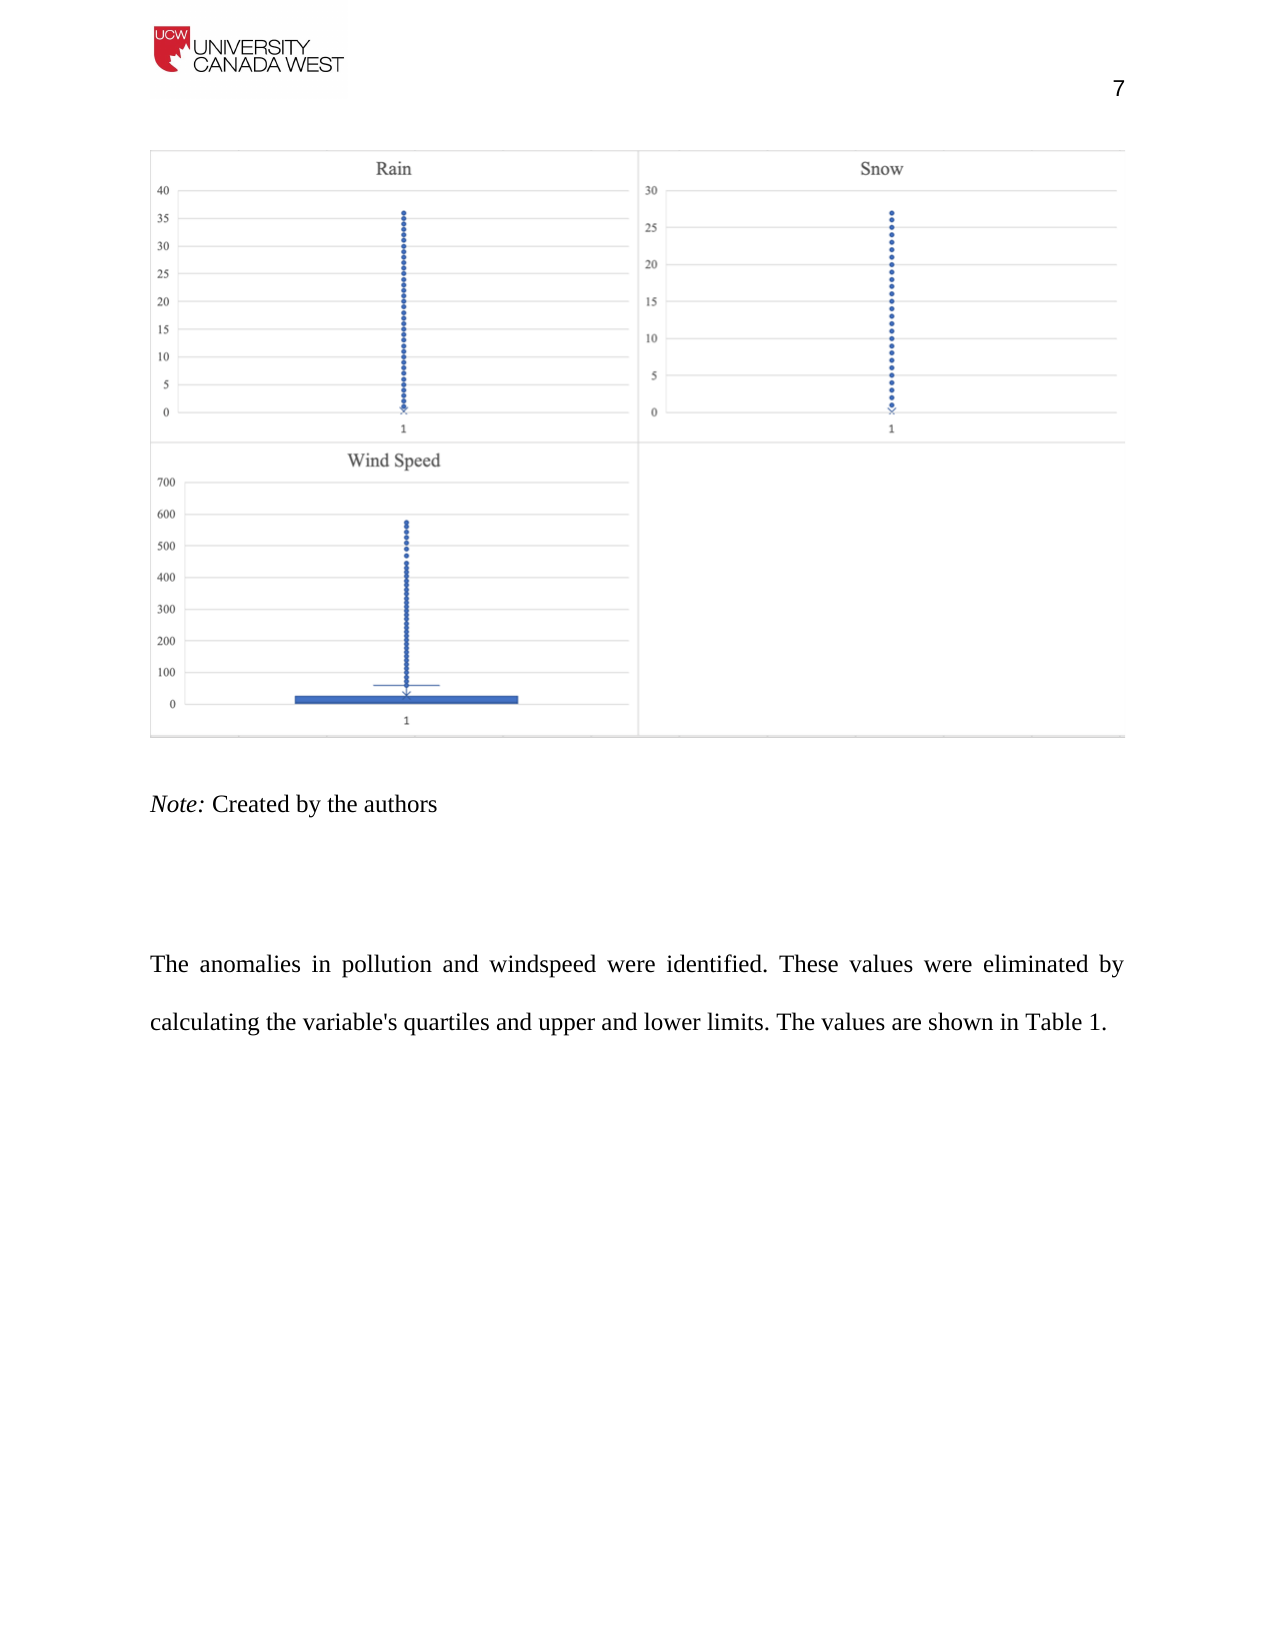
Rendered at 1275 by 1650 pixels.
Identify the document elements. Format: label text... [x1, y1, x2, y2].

picture [150, 0, 348, 99]
picture [150, 150, 1125, 738]
text Note: Created by the authors [150, 789, 1125, 818]
text The anomalies in pollution and windspeed were identified. These values were eliminated by calculating the variable's quartiles and upper and lower limits. The values are shown in Table 1. [150, 949, 1125, 1035]
